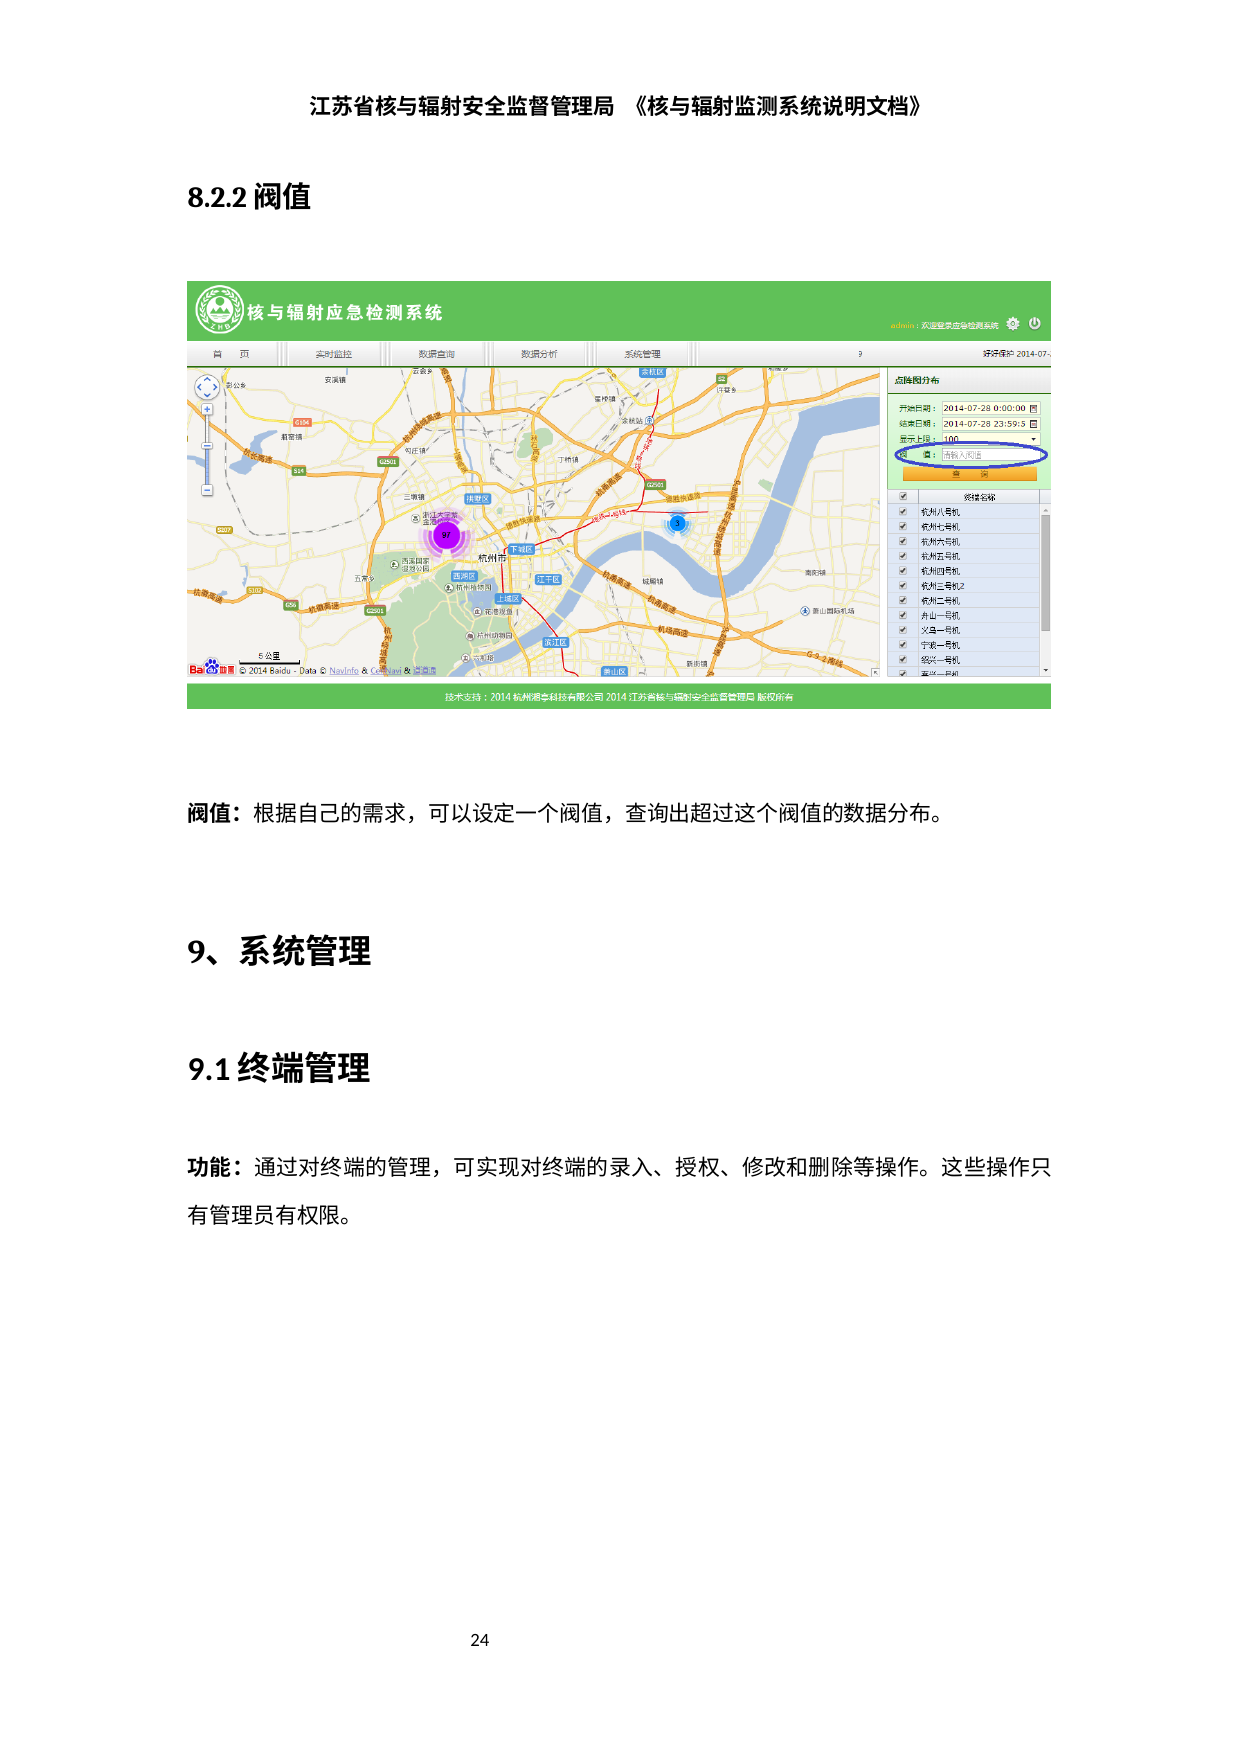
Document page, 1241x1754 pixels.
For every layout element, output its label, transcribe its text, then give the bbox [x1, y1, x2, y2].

text 阀值：根据自己的需求，可以设定一个阀值，查询出超过这个阀值的数据分布。 [187, 796, 1053, 828]
subtitle 8.2.2 阀值 [187, 163, 1053, 228]
subtitle 9、系统管理 [187, 917, 1053, 982]
text 功能：通过对终端的管理，可实现对终端的录入、授权、修改和删除等操作。这些操作只有管理员有权限。 [187, 1149, 1053, 1230]
subtitle 9.1 终端管理 [187, 1033, 1053, 1098]
picture [187, 281, 1051, 709]
